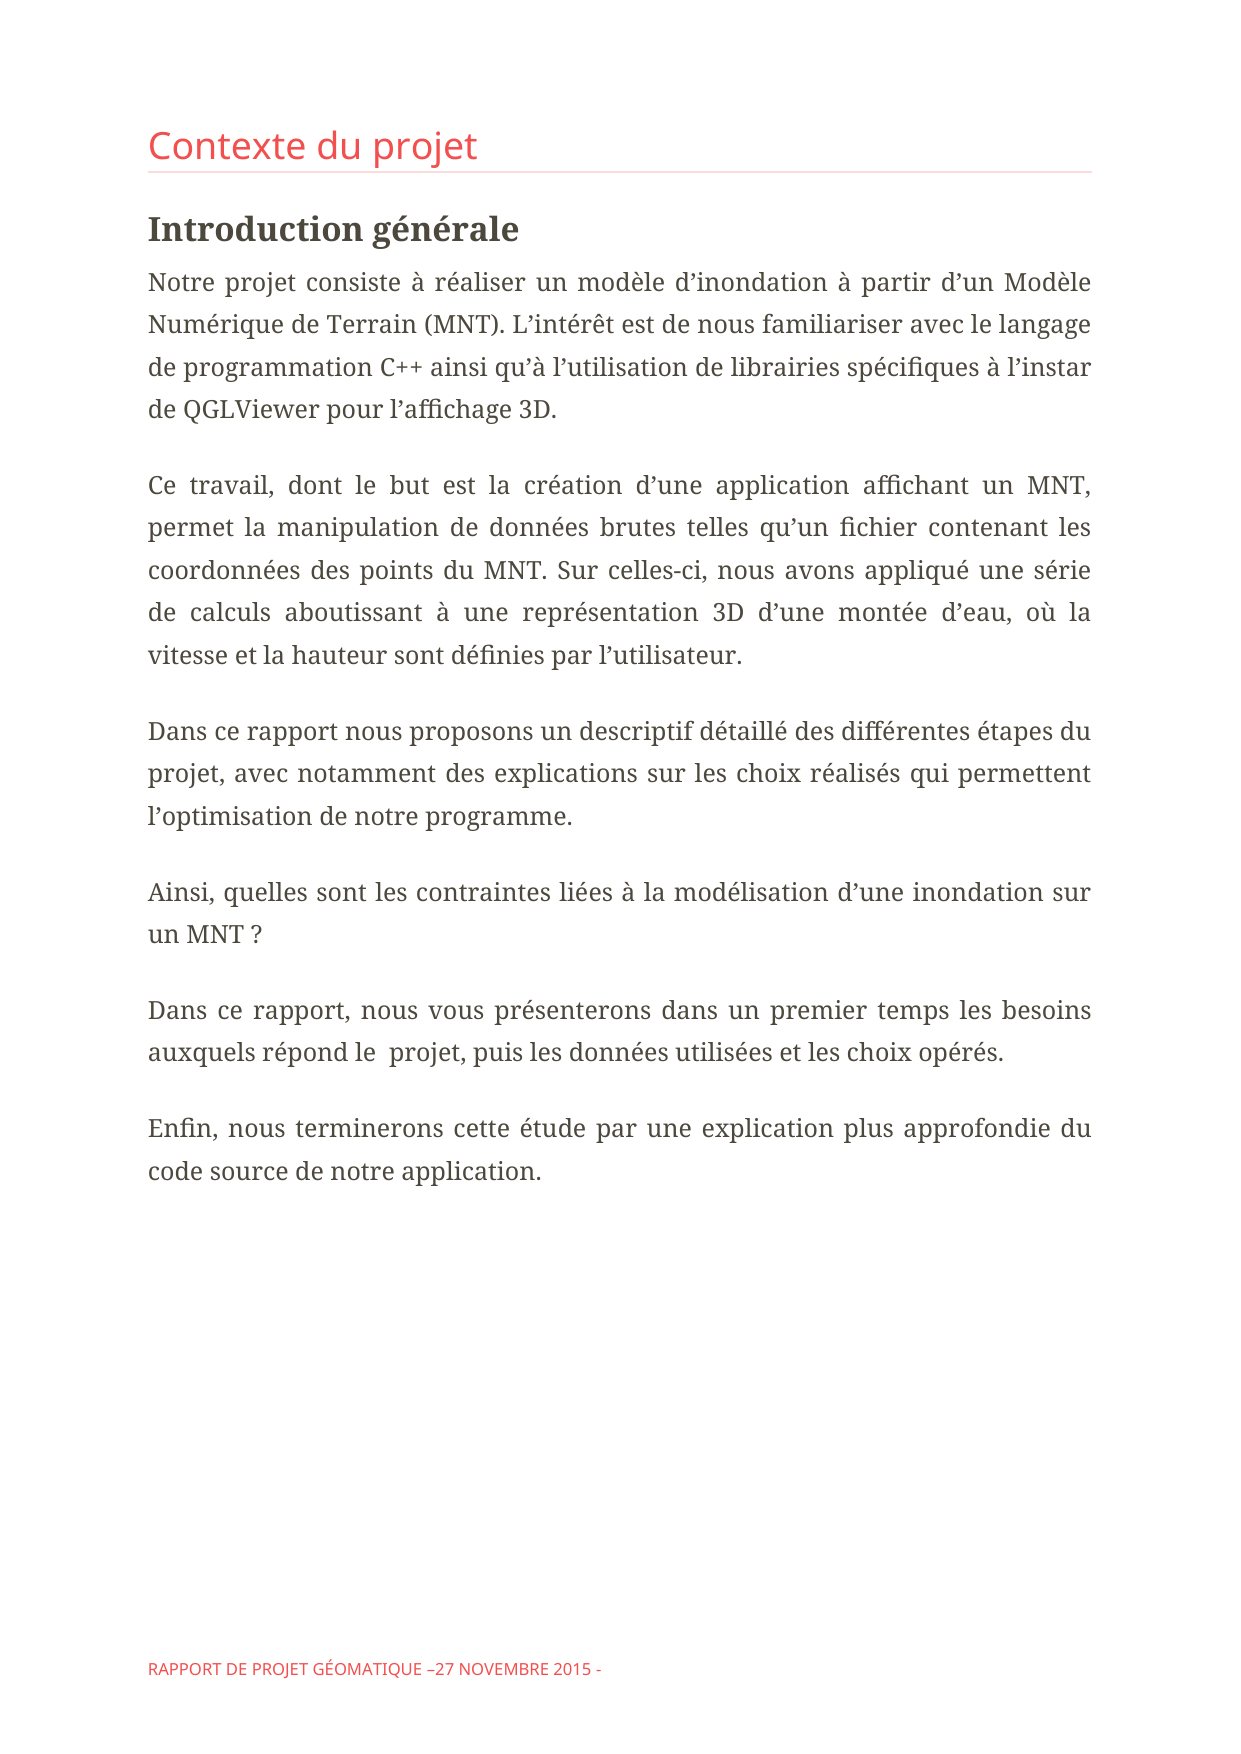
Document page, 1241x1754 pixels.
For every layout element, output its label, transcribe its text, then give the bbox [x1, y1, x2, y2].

text Dans ce rapport nous proposons un descriptif détaillé des différentes étapes du projet, avec notamment des explications sur les choix réalisés qui permettent l’optimisation de notre programme. [148, 713, 1092, 832]
text Ce travail, dont le but est la création d’une application affichant un MNT, permet la manipulation de données brutes telles qu’un fichier contenant les coordonnées des points du MNT. Sur celles-ci, nous avons appliqué une série de calculs aboutissant à une représentation 3D d’une montée d’eau, où la vitesse et la hauteur sont définies par l’utilisateur. [148, 467, 1092, 672]
text Notre projet consiste à réaliser un modèle d’inondation à partir d’un Modèle Numérique de Terrain (MNT). L’intérêt est de nous familiariser avec le langage de programmation C++ ainsi qu’à l’utilisation de librairies spécifiques à l’instar de QGLViewer pour l’affichage 3D. [148, 264, 1092, 426]
text Ainsi, quelles sont les contraintes liées à la modélisation d’une inondation sur un MNT ? [148, 874, 1092, 951]
subtitle Introduction générale [148, 206, 1092, 252]
text Enfin, nous terminerons cette étude par une explication plus approfondie du code source de notre application. [148, 1111, 1092, 1187]
text Dans ce rapport, nous vous présenterons dans un premier temps les besoins auxquels répond le projet, puis les données utilisées et les choix opérés. [148, 992, 1092, 1069]
subtitle Contexte du projet [148, 119, 1092, 171]
